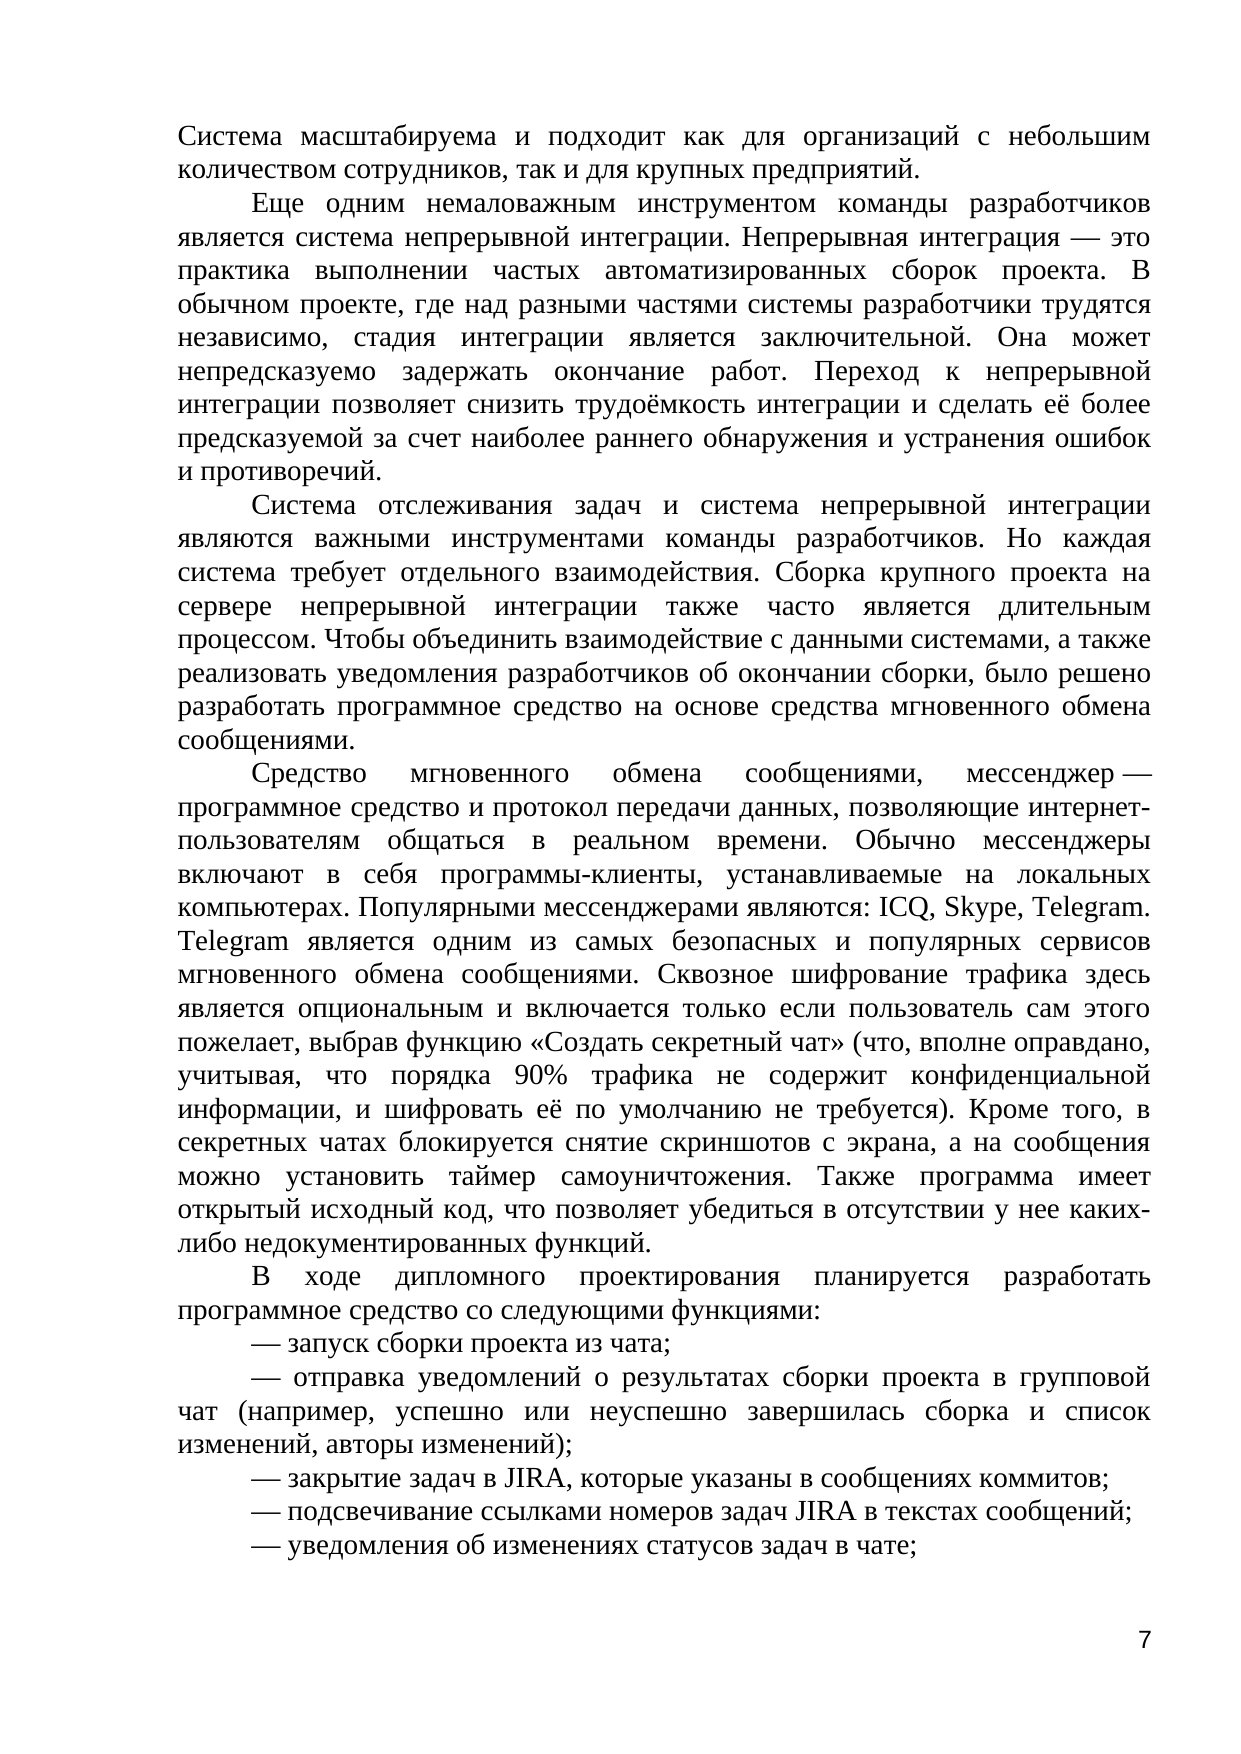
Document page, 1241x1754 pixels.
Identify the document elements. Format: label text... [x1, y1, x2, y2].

text — уведомления об изменениях статусов задач в чате; [177, 1527, 1152, 1560]
text Еще одним немаловажным инструментом команды разработчиков является система непрерывной интеграции. Непрерывная интеграция — это практика выполнении частых автоматизированных сборок проекта. В обычном проекте, где над разными частями системы разработчики трудятся независимо, стадия интеграции является заключительной. Она может непредсказуемо задержать окончание работ. Переход к непрерывной интеграции позволяет снизить трудоёмкость интеграции и сделать её более предсказуемой за счет наиболее раннего обнаружения и устранения ошибок и противоречий. [177, 185, 1152, 487]
text — отправка уведомлений о результатах сборки проекта в групповой чат (например, успешно или неуспешно завершилась сборка и список изменений, авторы изменений); [177, 1359, 1152, 1460]
text — подсвечивание ссылками номеров задач JIRA в текстах сообщений; [177, 1493, 1152, 1527]
text В ходе дипломного проектирования планируется разработать программное средство со следующими функциями: [177, 1258, 1152, 1326]
text — закрытие задач в JIRA, которые указаны в сообщениях коммитов; [177, 1460, 1152, 1493]
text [177, 118, 1152, 185]
text — запуск сборки проекта из чата; [177, 1326, 1152, 1359]
text Система отслеживания задач и система непрерывной интеграции являются важными инструментами команды разработчиков. Но каждая система требует отдельного взаимодействия. Сборка крупного проекта на сервере непрерывной интеграции также часто является длительным процессом. Чтобы объединить взаимодействие с данными системами, а также реализовать уведомления разработчиков об окончании сборки, было решено разработать программное средство на основе средства мгновенного обмена сообщениями. [177, 487, 1152, 755]
text Средство мгновенного обмена сообщениями, мессенджер — программное средство и протокол передачи данных, позволяющие интернет-пользователям общаться в реальном времени. Обычно мессенджеры включают в себя программы-клиенты, устанавливаемые на локальных компьютерах. Популярными мессенджерами являются: ICQ, Skype, Telegram. Telegram является одним из самых безопасных и популярных сервисов мгновенного обмена сообщениями. Сквозное шифрование трафика здесь является опциональным и включается только если пользователь сам этого пожелает, выбрав функцию «Создать секретный чат» (что, вполне оправдано, учитывая, что порядка 90% трафика не содержит конфиденциальной информации, и шифровать её по умолчанию не требуется). Кроме того, в секретных чатах блокируется снятие скриншотов с экрана, а на сообщения можно установить таймер самоуничтожения. Также программа имеет открытый исходный код, что позволяет убедиться в отсутствии у нее каких-либо недокументированных функций. [177, 755, 1152, 1258]
